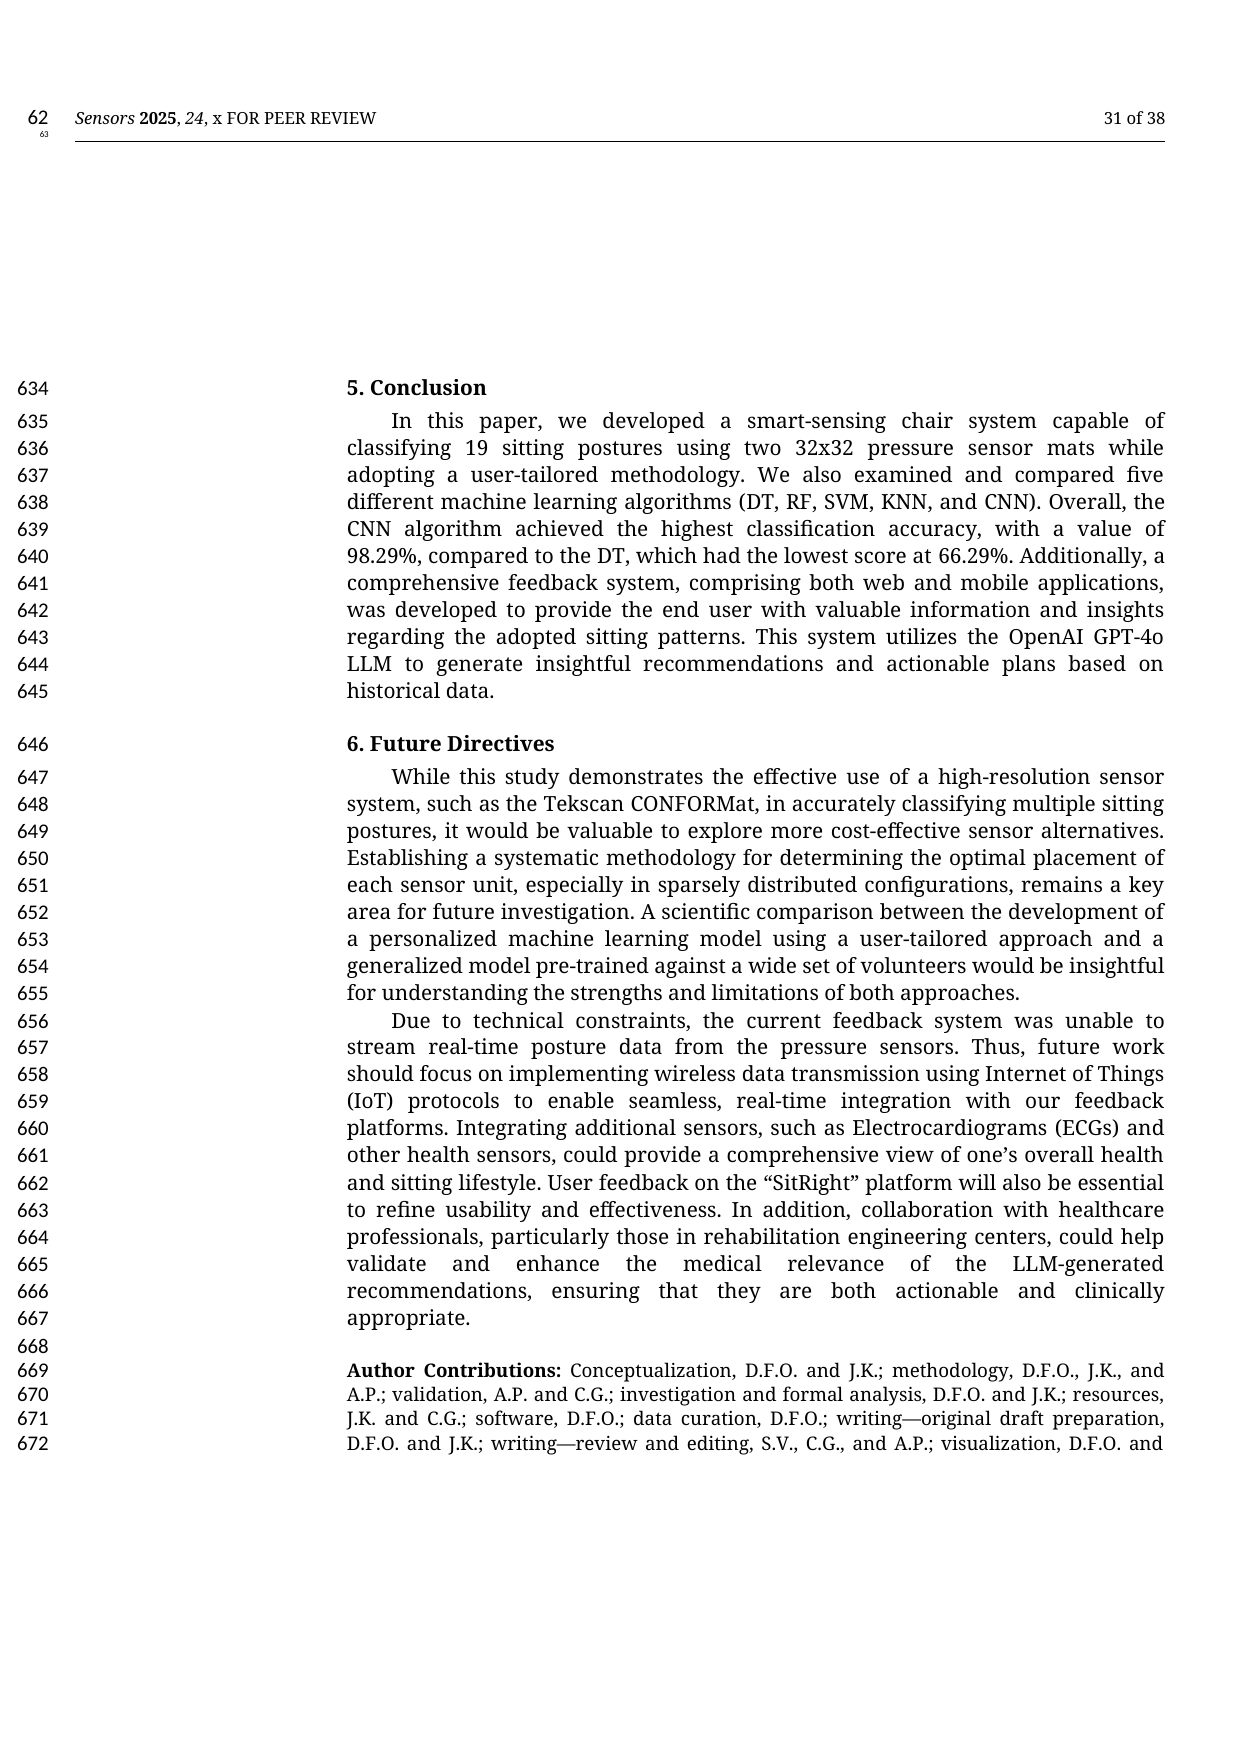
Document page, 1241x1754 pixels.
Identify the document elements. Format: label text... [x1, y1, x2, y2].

subtitle 6. Future Directives [347, 730, 1165, 757]
subtitle 5. Conclusion [347, 374, 1165, 401]
text In this paper, we developed a smart-sensing chair system capable of classifying 19 sitting postures using two 32x32 pressure sensor mats while adopting a user-tailored methodology. We also examined and compared five different machine learning algorithms (DT, RF, SVM, KNN, and CNN). Overall, the CNN algorithm achieved the highest classification accuracy, with a value of 98.29%, compared to the DT, which had the lowest score at 66.29%. Additionally, a comprehensive feedback system, comprising both web and mobile applications, was developed to provide the end user with valuable information and insights regarding the adopted sitting patterns. This system utilizes the OpenAI GPT-4o LLM to generate insightful recommendations and actionable plans based on historical data. [347, 407, 1165, 705]
text Due to technical constraints, the current feedback system was unable to stream real-time posture data from the pressure sensors. Thus, future work should focus on implementing wireless data transmission using Internet of Things (IoT) protocols to enable seamless, real-time integration with our feedback platforms. Integrating additional sensors, such as Electrocardiograms (ECGs) and other health sensors, could provide a comprehensive view of one’s overall health and sitting lifestyle. User feedback on the “SitRight” platform will also be essential to refine usability and effectiveness. In addition, collaboration with healthcare professionals, particularly those in rehabilitation engineering centers, could help validate and enhance the medical relevance of the LLM-generated recommendations, ensuring that they are both actionable and clinically appropriate. [347, 1007, 1165, 1332]
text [347, 1358, 1165, 1456]
text While this study demonstrates the effective use of a high-resolution sensor system, such as the Tekscan CONFORMat, in accurately classifying multiple sitting postures, it would be valuable to explore more cost-effective sensor alternatives. Establishing a systematic methodology for determining the optimal placement of each sensor unit, especially in sparsely distributed configurations, remains a key area for future investigation. A scientific comparison between the development of a personalized machine learning model using a user-tailored approach and a generalized model pre-trained against a wide set of volunteers would be insightful for understanding the strengths and limitations of both approaches. [347, 763, 1165, 1007]
